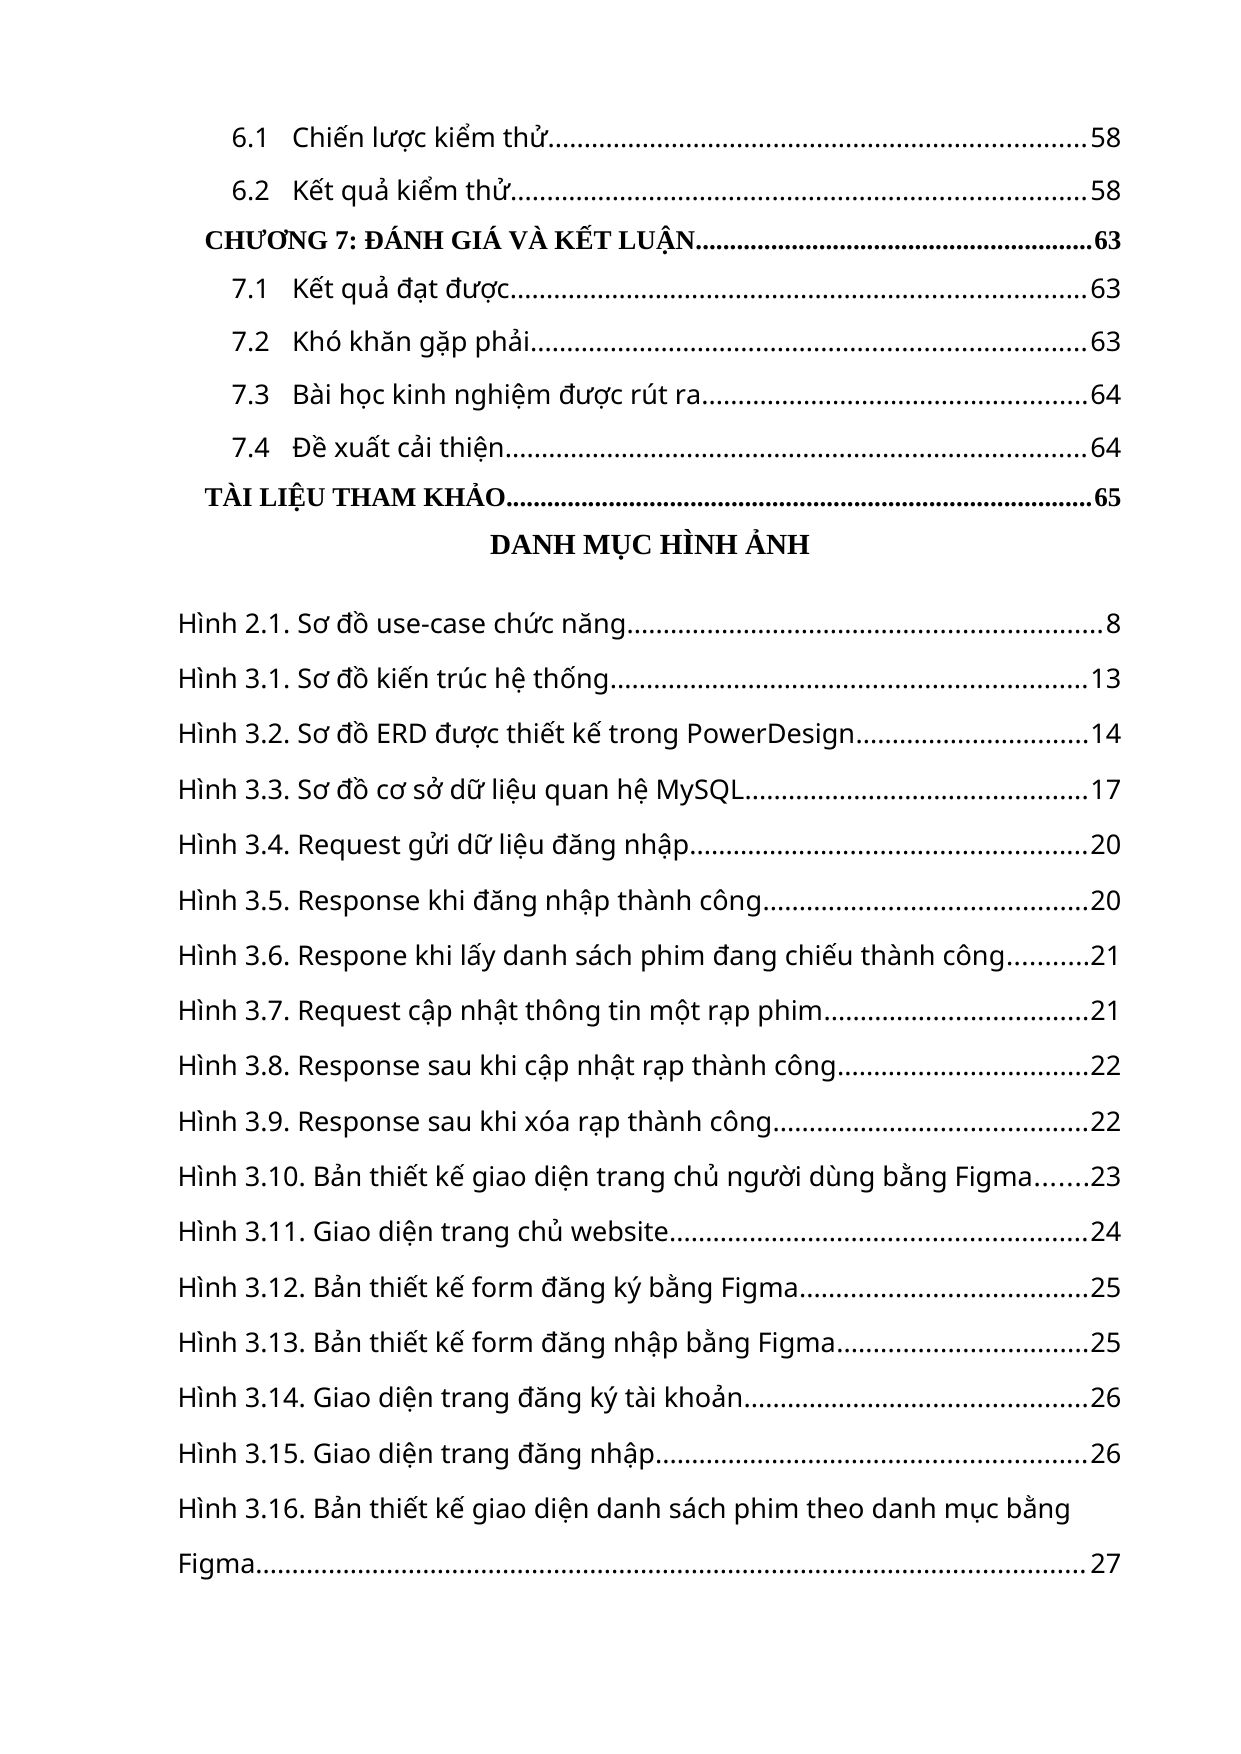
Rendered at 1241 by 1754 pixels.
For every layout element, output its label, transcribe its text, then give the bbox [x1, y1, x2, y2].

text Hình 3.16. Bản thiết kế giao diện danh sách phim theo danh mục bằng Figma 27 [177, 1489, 1122, 1582]
text Hình 3.13. Bản thiết kế form đăng nhập bằng Figma 25 [177, 1323, 1122, 1360]
text Hình 3.12. Bản thiết kế form đăng ký bằng Figma 25 [177, 1268, 1122, 1305]
text TÀI LIỆU THAM KHẢO 65 [204, 481, 1122, 512]
text Hình 3.8. Response sau khi cập nhật rạp thành công 22 [177, 1047, 1122, 1084]
text 6.2 Kết quả kiểm thử 58 [231, 171, 1122, 208]
text Hình 3.1. Sơ đồ kiến trúc hệ thống 13 [177, 660, 1122, 697]
text 7.1 Kết quả đạt được 63 [231, 270, 1122, 307]
text Hình 2.1. Sơ đồ use-case chức năng 8 [177, 604, 1122, 641]
text Hình 3.11. Giao diện trang chủ website 24 [177, 1213, 1122, 1250]
text Hình 3.15. Giao diện trang đăng nhập 26 [177, 1434, 1122, 1471]
text Hình 3.7. Request cập nhật thông tin một rạp phim 21 [177, 992, 1122, 1028]
text Hình 3.10. Bản thiết kế giao diện trang chủ người dùng bằng Figma 23 [177, 1157, 1122, 1194]
text Hình 3.6. Respone khi lấy danh sách phim đang chiếu thành công 21 [177, 936, 1122, 973]
text 7.2 Khó khăn gặp phải 63 [231, 323, 1122, 359]
text DANH MỤC HÌNH ẢNH [177, 527, 1122, 561]
text Hình 3.2. Sơ đồ ERD được thiết kế trong PowerDesign 14 [177, 715, 1122, 752]
text Hình 3.5. Response khi đăng nhập thành công 20 [177, 881, 1122, 918]
text Hình 3.4. Request gửi dữ liệu đăng nhập 20 [177, 826, 1122, 862]
text CHƯƠNG 7: ĐÁNH GIÁ VÀ KẾT LUẬN 63 [204, 224, 1122, 255]
text Hình 3.3. Sơ đồ cơ sở dữ liệu quan hệ MySQL 17 [177, 770, 1122, 807]
text Hình 3.14. Giao diện trang đăng ký tài khoản 26 [177, 1379, 1122, 1416]
text 7.4 Đề xuất cải thiện 64 [231, 428, 1122, 465]
text Hình 3.9. Response sau khi xóa rạp thành công 22 [177, 1102, 1122, 1139]
text 7.3 Bài học kinh nghiệm được rút ra 64 [231, 376, 1122, 412]
text 6.1 Chiến lược kiểm thử 58 [231, 118, 1122, 155]
